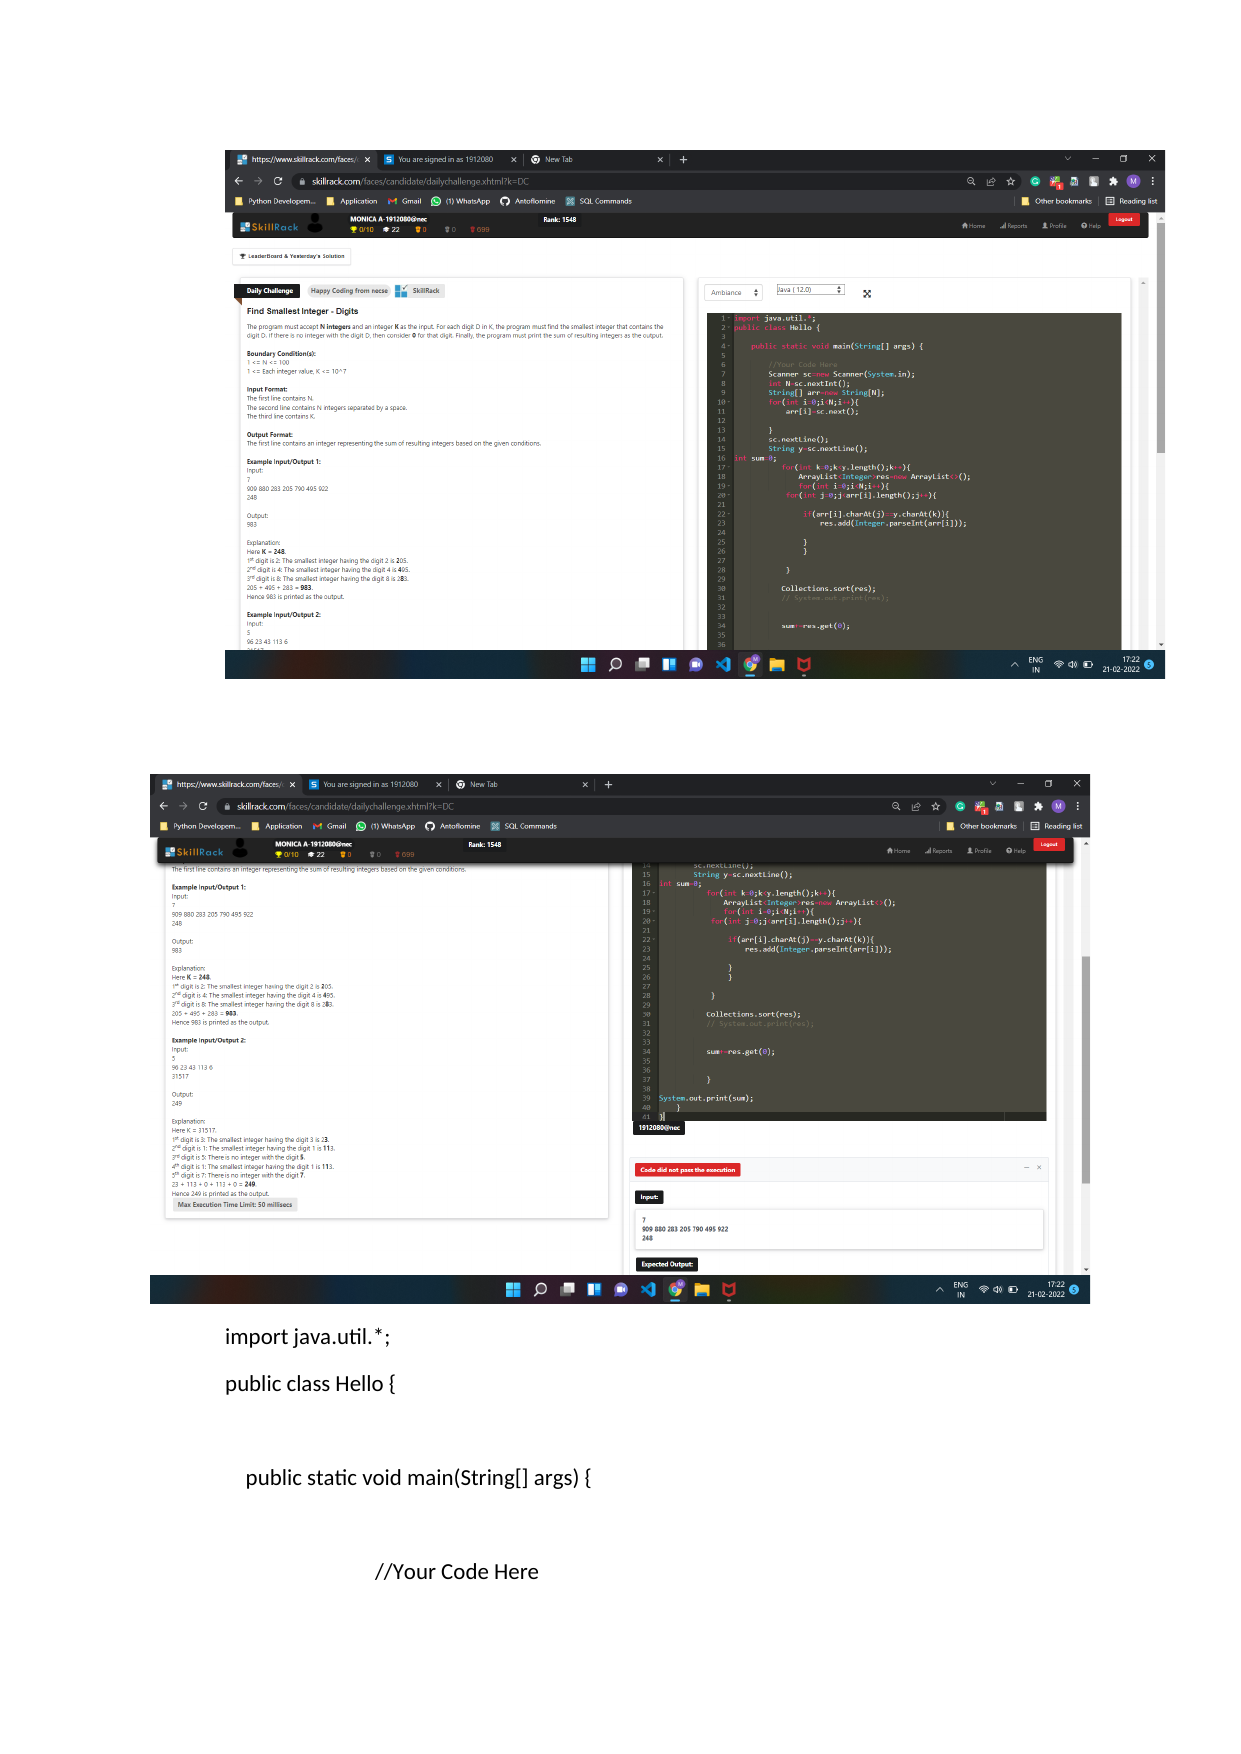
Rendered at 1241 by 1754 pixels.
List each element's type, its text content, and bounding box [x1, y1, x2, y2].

picture [150, 774, 1091, 1304]
text //Your Code Here [150, 1557, 1090, 1585]
picture [225, 150, 1166, 679]
text public static void main(String[] args) { [150, 1463, 1090, 1491]
text import java.util.*; [150, 1322, 1090, 1351]
text public class Hello { [150, 1369, 1090, 1397]
